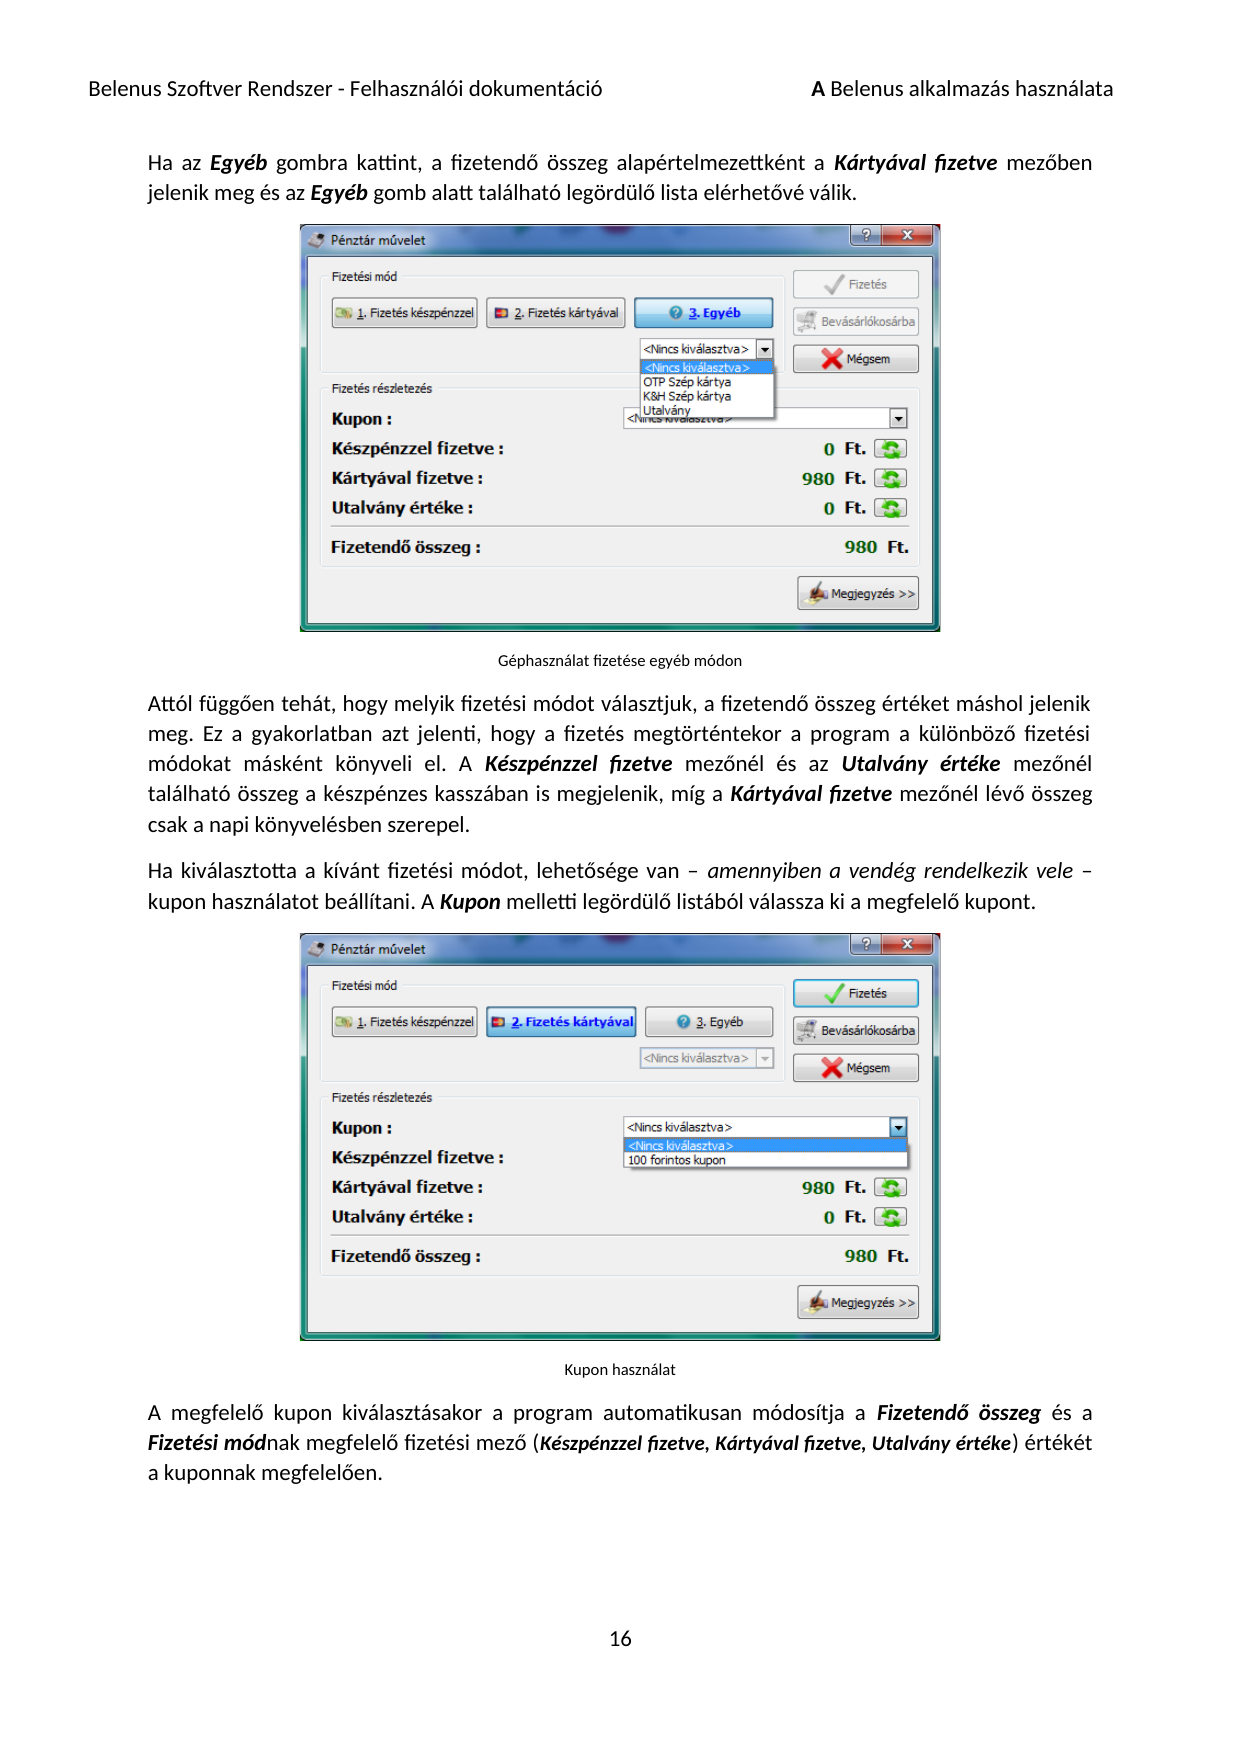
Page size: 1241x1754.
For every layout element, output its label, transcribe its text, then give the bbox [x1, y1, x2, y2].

text Ha az Egyéb gombra kattint, a fizetendő összeg alapértelmezettként a Kártyával fizetve mezőben jelenik meg és az Egyéb gomb alatt található legördülő lista elérhetővé válik. [148, 148, 1093, 206]
text Attól függően tehát, hogy melyik fizetési módot választjuk, a fizetendő összeg értéket máshol jelenik meg. Ez a gyakorlatban azt jelenti, hogy a fizetés megtörténtekor a program a különböző fizetési módokat másként könyveli el. A Készpénzzel fizetve mezőnél és az Utalvány értéke mezőnél található összeg a készpénzes kasszában is megjelenik, míg a Kártyával fizetve mezőnél lévő összeg csak a napi könyvelésben szerepel. [148, 689, 1093, 838]
text Kupon használat [148, 1359, 1093, 1380]
text Ha kiválasztotta a kívánt fizetési módot, lehetősége van – amennyiben a vendég rendelkezik vele – kupon használatot beállítani. A Kupon melletti legördülő listából válassza ki a megfelelő kupont. [148, 857, 1093, 915]
picture [299, 224, 941, 632]
text Géphasználat fizetése egyéb módon [148, 650, 1093, 671]
text A megfelelő kupon kiválasztásakor a program automatikusan módosítja a Fizetendő összeg és a Fizetési módnak megfelelő fizetési mező (Készpénzzel fizetve, Kártyával fizetve, Utalvány értéke) értékét a kuponnak megfelelően. [148, 1398, 1093, 1486]
picture [299, 933, 941, 1341]
